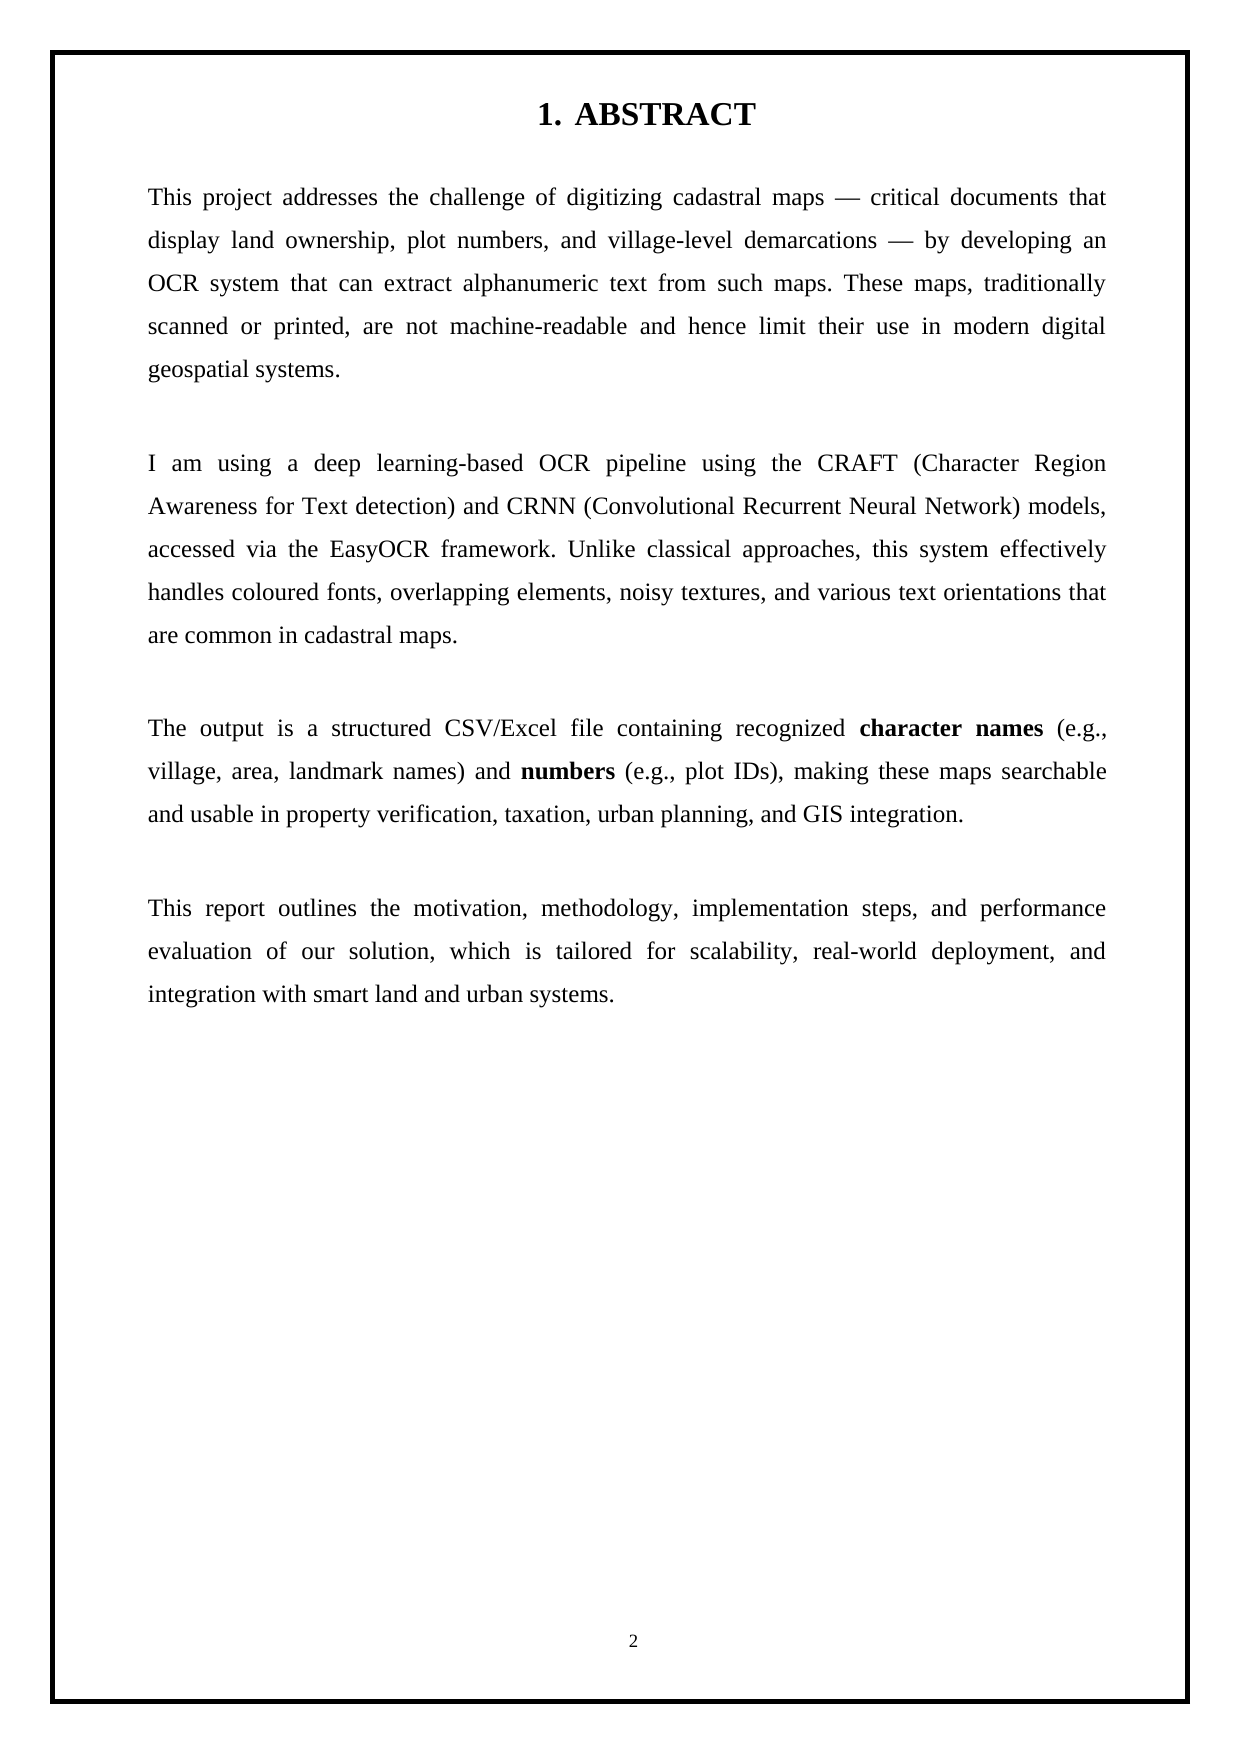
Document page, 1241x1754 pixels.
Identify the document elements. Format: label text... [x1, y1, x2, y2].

text I am using a deep learning-based OCR pipeline using the CRAFT (Character Region Awareness for Text detection) and CRNN (Convolutional Recurrent Neural Network) models, accessed via the EasyOCR framework. Unlike classical approaches, this system effectively handles coloured fonts, overlapping elements, noisy textures, and various text orientations that are common in cadastral maps. [148, 448, 1107, 649]
text This project addresses the challenge of digitizing cadastral maps — critical documents that display land ownership, plot numbers, and village-level demarcations — by developing an OCR system that can extract alphanumeric text from such maps. These maps, traditionally scanned or printed, are not machine-readable and hence limit their use in modern digital geospatial systems. [148, 182, 1107, 383]
text The output is a structured CSV/Excel file containing recognized character names (e.g., village, area, landmark names) and numbers (e.g., plot IDs), making these maps searchable and usable in property verification, taxation, urban planning, and GIS integration. [148, 713, 1107, 828]
list ABSTRACT [185, 94, 1107, 132]
text This report outlines the motivation, methodology, implementation steps, and performance evaluation of our solution, which is tailored for scalability, real-world deployment, and integration with smart land and urban systems. [148, 893, 1107, 1008]
